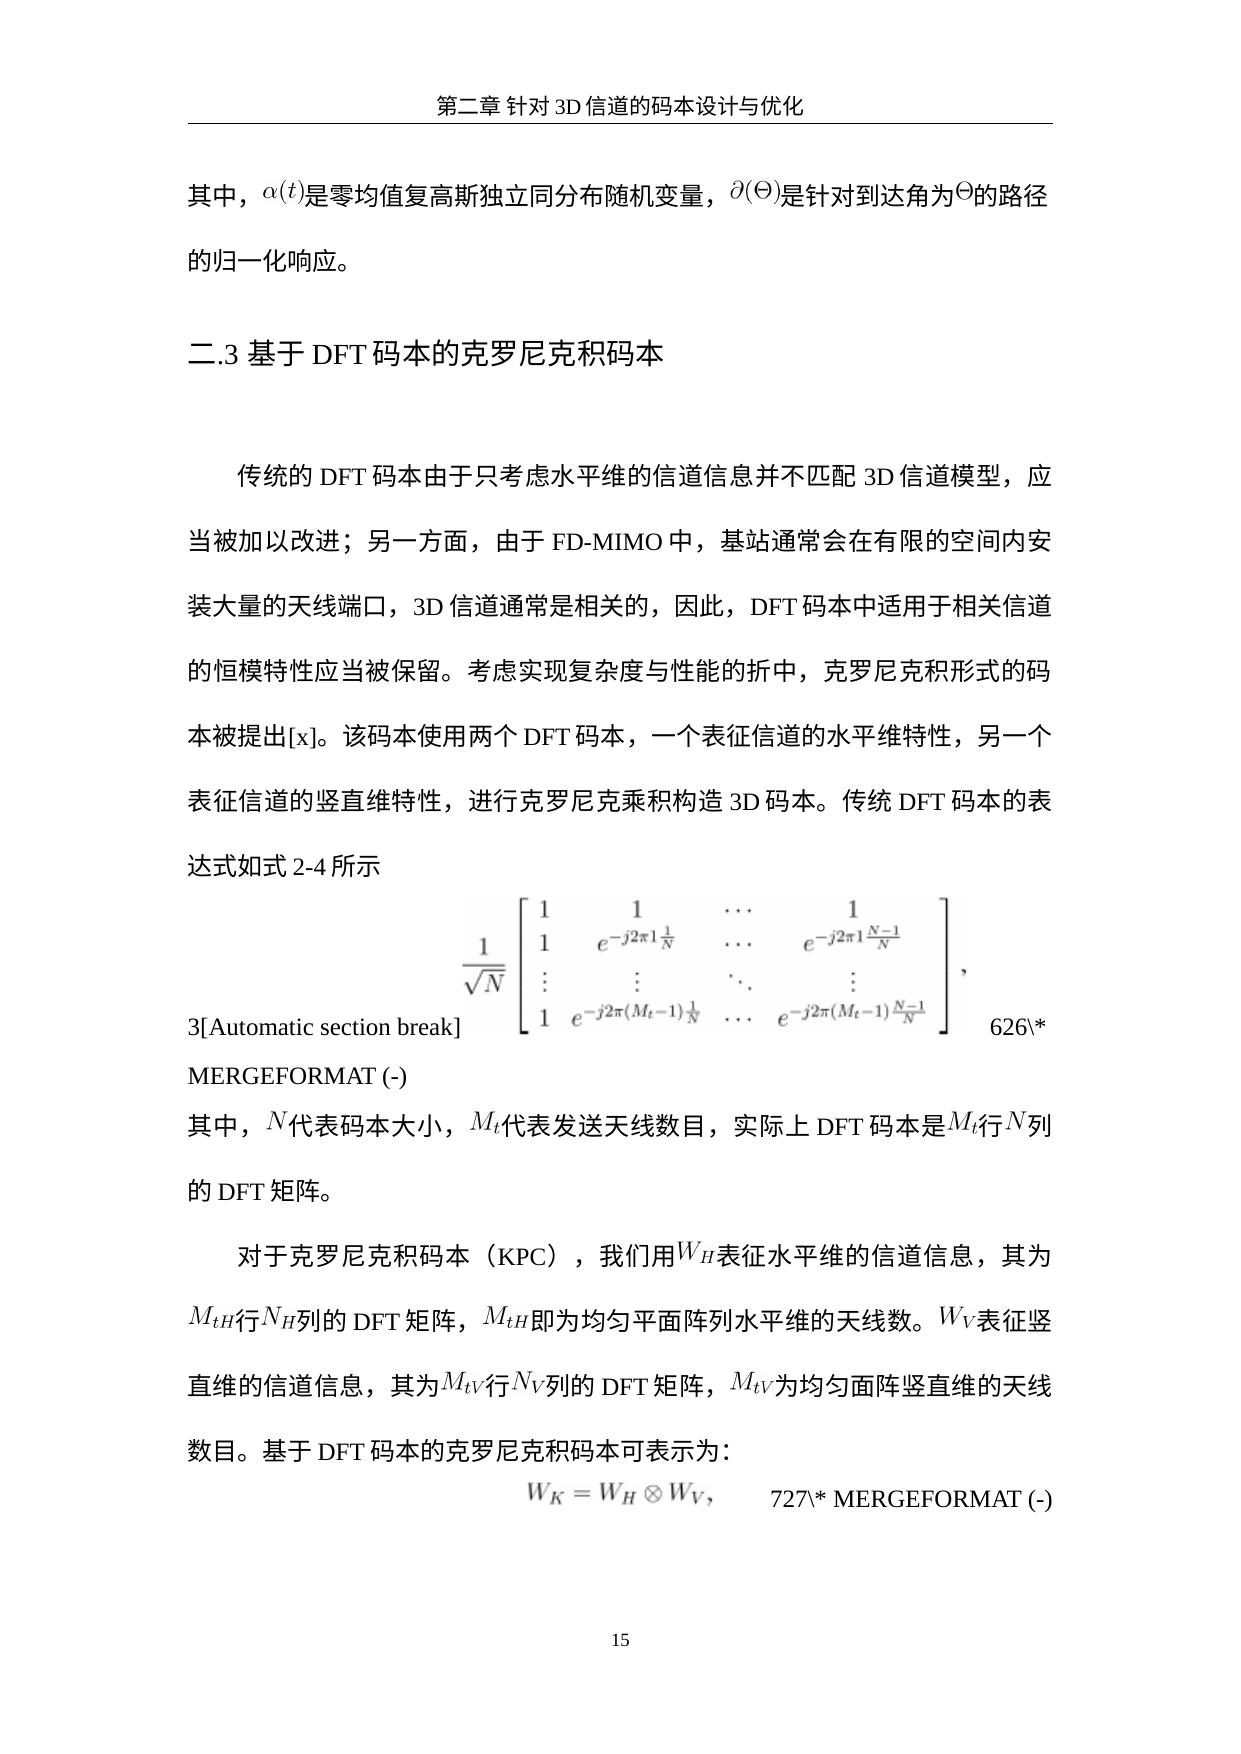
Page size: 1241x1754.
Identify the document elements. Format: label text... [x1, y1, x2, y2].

text 其中，代表码本大小，代表发送天线数目，实际上DFT码本是行列的DFT矩阵。 [187, 1092, 1053, 1222]
text 传统的DFT码本由于只考虑水平维的信道信息并不匹配3D信道模型，应当被加以改进；另一方面，由于FD-MIMO中，基站通常会在有限的空间内安装大量的天线端口，3D 信道通常是相关的，因此，DFT码本中适用于相关信道的恒模特性应当被保留。考虑实现复杂度与性能的折中，克罗尼克积形式的码本被提出[x]。该码本使用两个DFT码本，一个表征信道的水平维特性，另一个表征信道的竖直维特性，进行克罗尼克乘积构造3D码本。传统DFT码本的表达式如式2-4所示 [187, 442, 1053, 897]
subtitle 基于DFT码本的克罗尼克积码本 [187, 319, 1053, 384]
text 对于克罗尼克积码本（KPC），我们用表征水平维的信道信息，其为行列的DFT矩阵，即为均匀平面阵列水平维的天线数。表征竖直维的信道信息，其为行列的DFT矩阵，为均匀面阵竖直维的天线数目。基于DFT码本的克罗尼克积码本可表示为： [187, 1222, 1053, 1482]
text 其中，是零均值复高斯独立同分布随机变量，是针对到达角为的路径的归一化响应。 [187, 162, 1053, 292]
